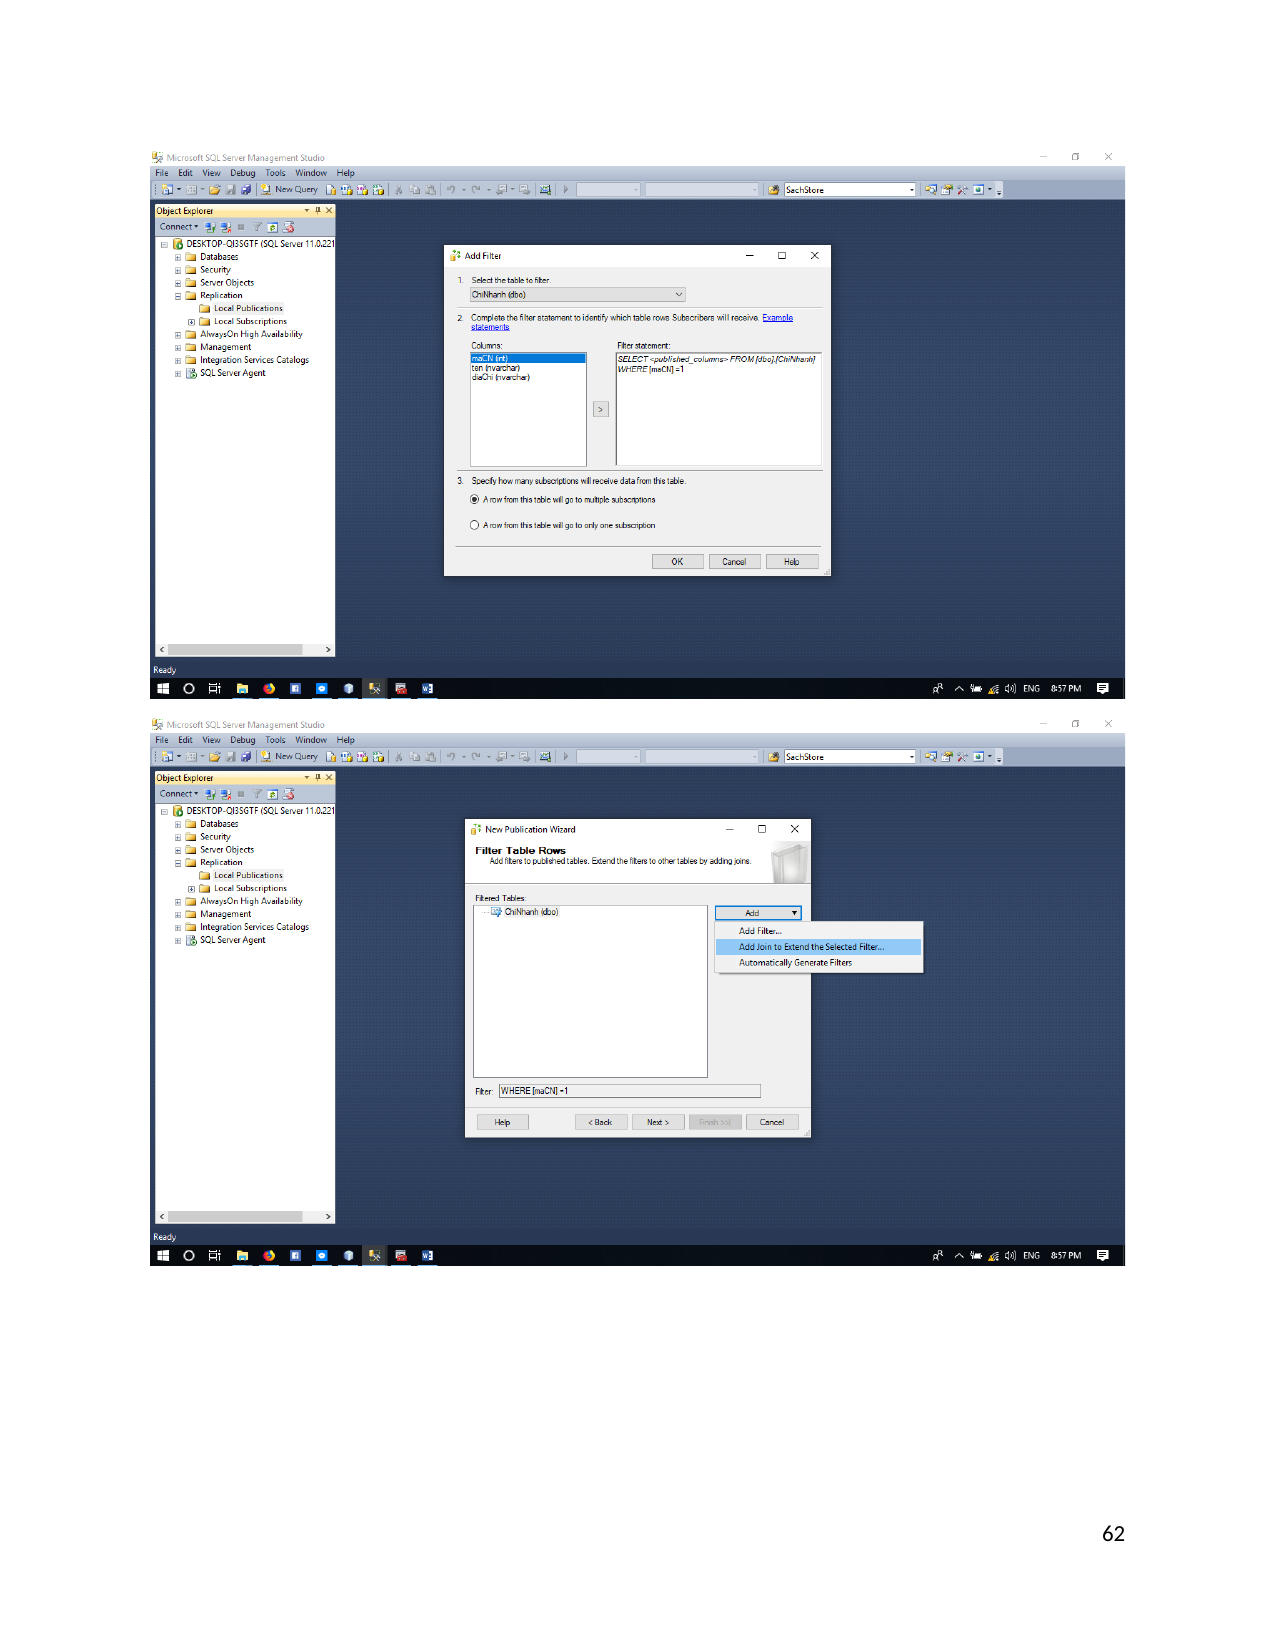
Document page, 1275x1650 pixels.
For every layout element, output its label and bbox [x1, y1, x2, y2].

picture [150, 717, 1125, 1266]
picture [150, 150, 1125, 699]
